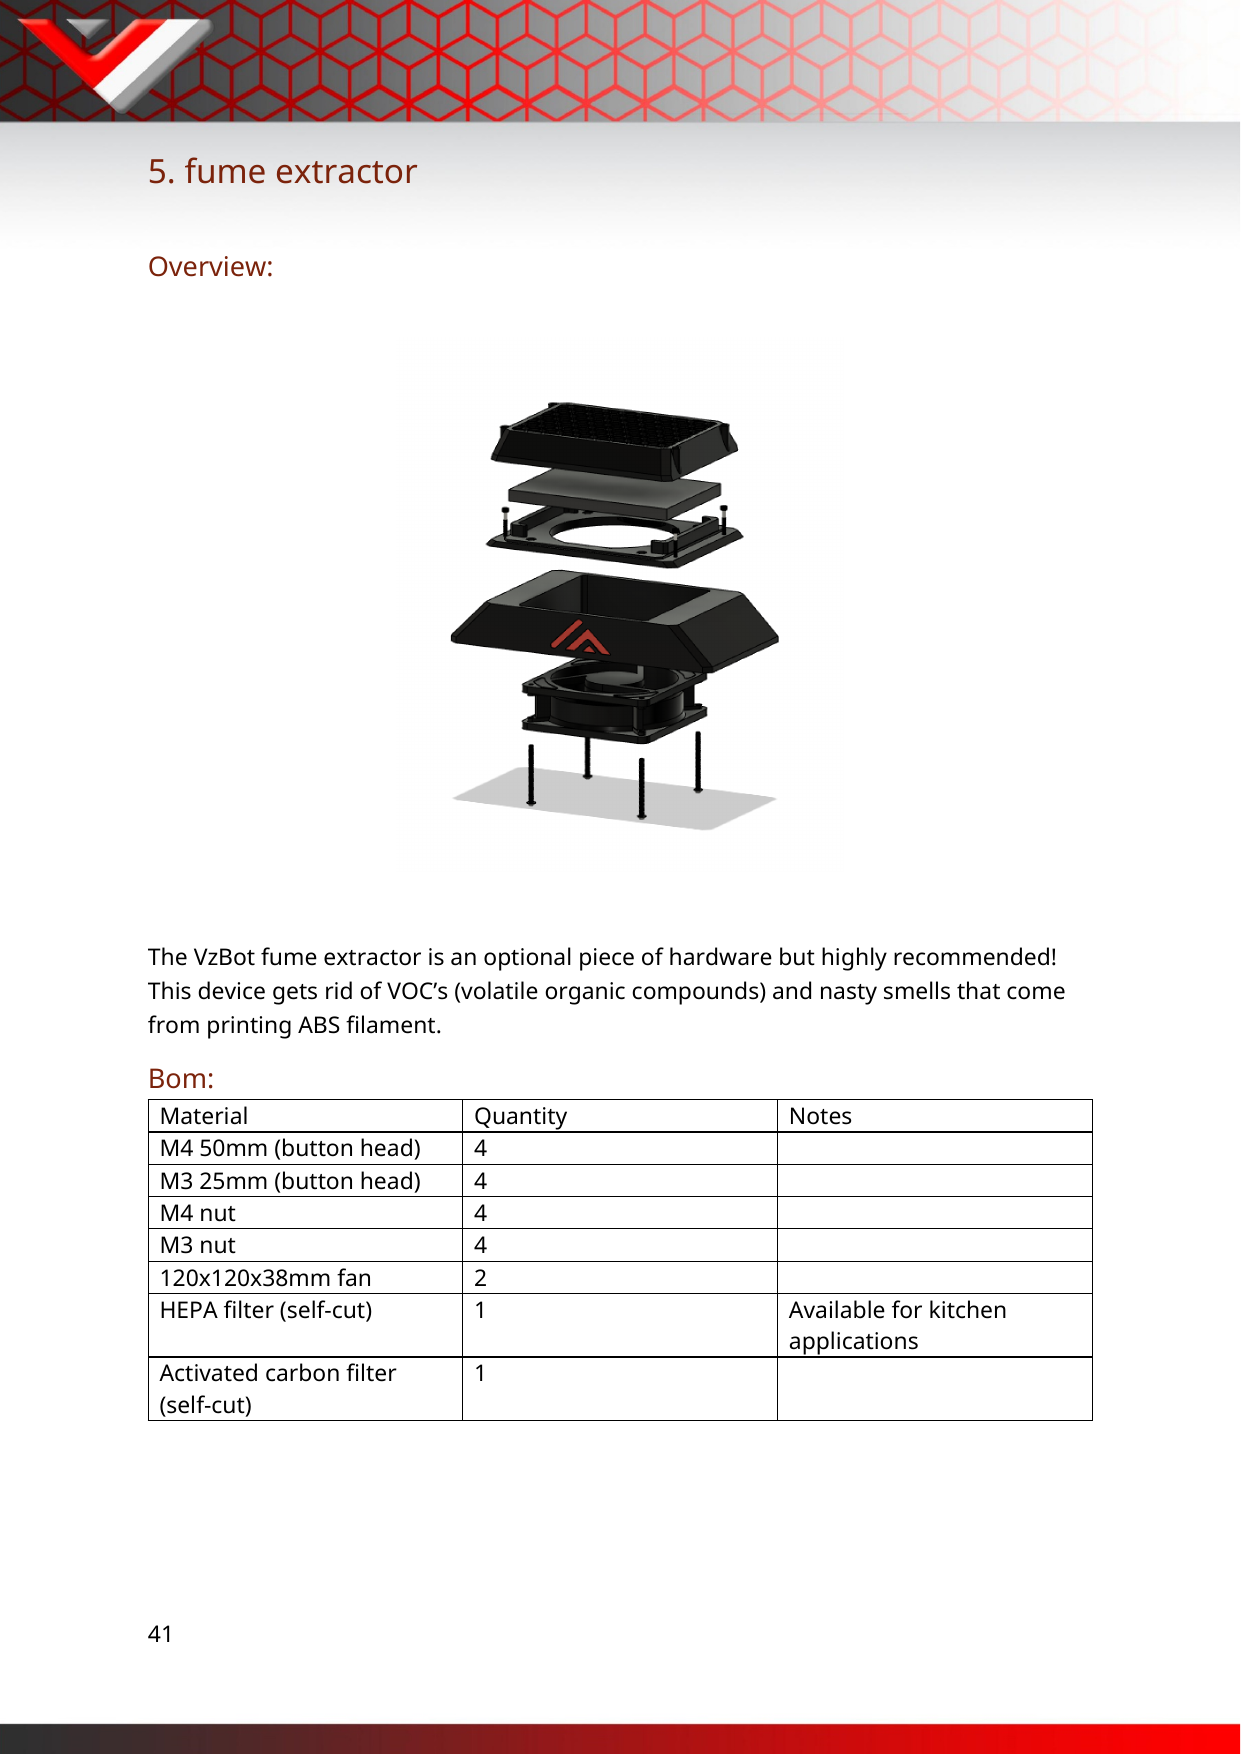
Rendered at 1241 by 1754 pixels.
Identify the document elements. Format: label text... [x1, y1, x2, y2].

table_cell 4 [463, 1165, 777, 1196]
table_cell [778, 1358, 1092, 1420]
table_cell HEPA filter (self-cut) [149, 1294, 462, 1356]
subtitle 5. fume extractor [148, 148, 1093, 193]
table_cell 1 [463, 1294, 777, 1356]
table_cell M3 nut [149, 1229, 462, 1261]
text The VzBot fume extractor is an optional piece of hardware but highly recommended! This device gets rid of VOC’s (volatile organic compounds) and nasty smells that come from printing ABS filament. [148, 941, 1093, 1040]
table_header Quantity [463, 1100, 777, 1131]
table_cell [778, 1165, 1092, 1196]
subtitle Overview: [148, 247, 1093, 284]
table_cell [778, 1262, 1092, 1293]
table_cell M4 50mm (button head) [149, 1133, 462, 1164]
subtitle Bom: [148, 1059, 1093, 1096]
table_cell [778, 1197, 1092, 1228]
table_cell 1 [463, 1358, 777, 1420]
table_cell 4 [463, 1229, 777, 1261]
table_cell M3 25mm (button head) [149, 1165, 462, 1196]
table_cell M4 nut [149, 1197, 462, 1228]
table_cell 4 [463, 1133, 777, 1164]
table_cell Activated carbon filter (self-cut) [149, 1358, 462, 1420]
table_cell [778, 1133, 1092, 1164]
table_cell [778, 1229, 1092, 1261]
table_cell 120x120x38mm fan [149, 1262, 462, 1293]
table_header Notes [778, 1100, 1092, 1131]
table_header Material [149, 1100, 462, 1131]
table_cell 4 [463, 1197, 777, 1228]
picture [0, 0, 1241, 1754]
table_cell 2 [463, 1262, 777, 1293]
table_cell Available for kitchen applications [778, 1294, 1092, 1356]
